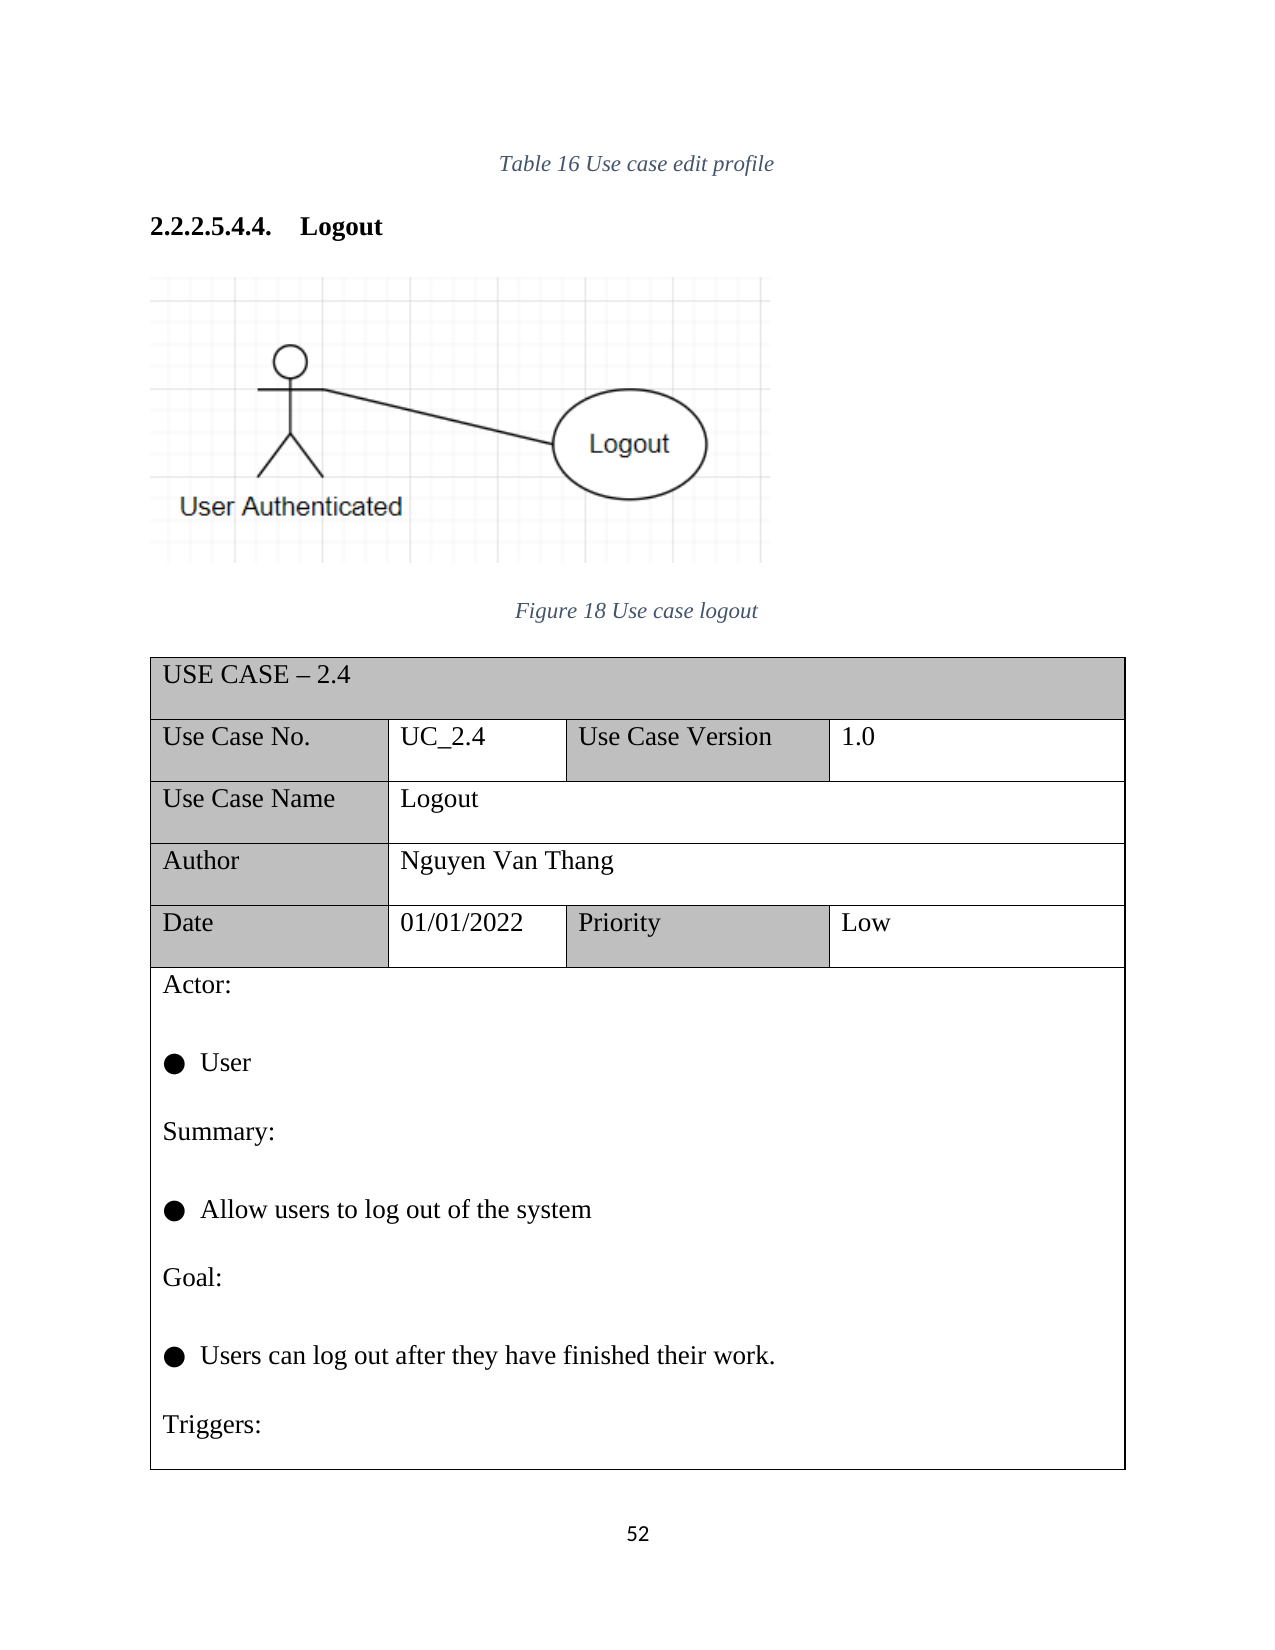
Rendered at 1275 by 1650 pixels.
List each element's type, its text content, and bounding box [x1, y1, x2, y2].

table_cell Low [830, 906, 1124, 967]
picture [150, 277, 771, 563]
table_cell Use Case No. [151, 720, 388, 781]
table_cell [151, 968, 1124, 1469]
table_cell 01/01/2022 [389, 906, 566, 967]
table_cell Logout [389, 782, 1124, 843]
table_cell Date [151, 906, 388, 967]
table_cell Use Case Version [567, 720, 829, 781]
table_header USE CASE – 2.4 [151, 658, 1124, 719]
table_cell Nguyen Van Thang [389, 844, 1124, 905]
table_cell Author [151, 844, 388, 905]
table_cell Use Case Name [151, 782, 388, 843]
list Logout [150, 210, 1125, 241]
text Table 16 Use case edit profile [150, 150, 1125, 176]
table_cell UC_2.4 [389, 720, 566, 781]
table_cell 1.0 [830, 720, 1124, 781]
table_cell Priority [567, 906, 829, 967]
